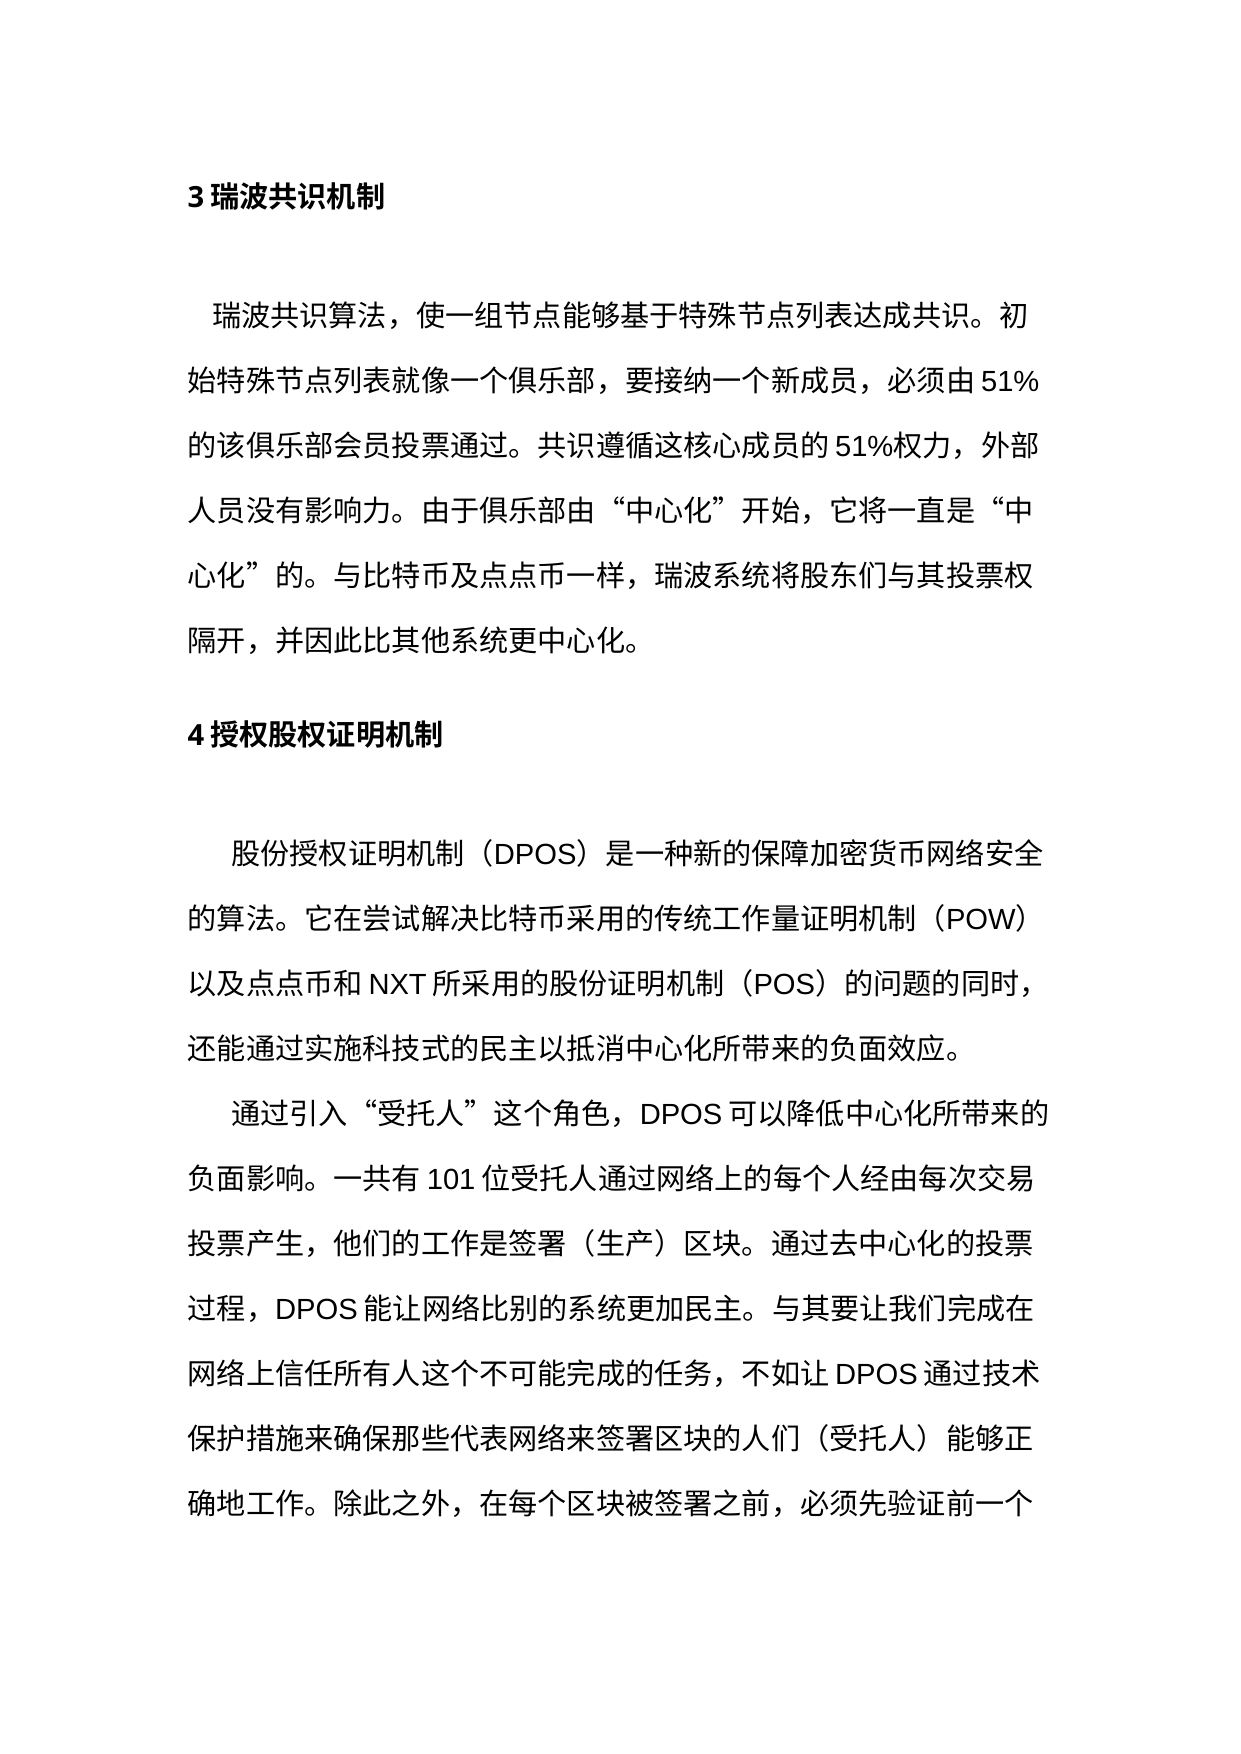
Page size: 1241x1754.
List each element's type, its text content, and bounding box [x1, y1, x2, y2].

text 瑞波共识算法，使一组节点能够基于特殊节点列表达成共识。初始特殊节点列表就像一个俱乐部，要接纳一个新成员，必须由51%的该俱乐部会员投票通过。共识遵循这核心成员的51%权力，外部人员没有影响力。由于俱乐部由“中心化”开始，它将一直是“中心化”的。与比特币及点点币一样，瑞波系统将股东们与其投票权隔开，并因此比其他系统更中心化。 [187, 281, 1053, 671]
subtitle 3瑞波共识机制 [187, 162, 1053, 227]
text 股份授权证明机制（DPOS）是一种新的保障加密货币网络安全的算法。它在尝试解决比特币采用的传统工作量证明机制（POW）以及点点币和NXT所采用的股份证明机制（POS）的问题的同时，还能通过实施科技式的民主以抵消中心化所带来的负面效应。 [187, 819, 1053, 1079]
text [187, 1079, 1053, 1534]
subtitle 4授权股权证明机制 [187, 700, 1053, 765]
